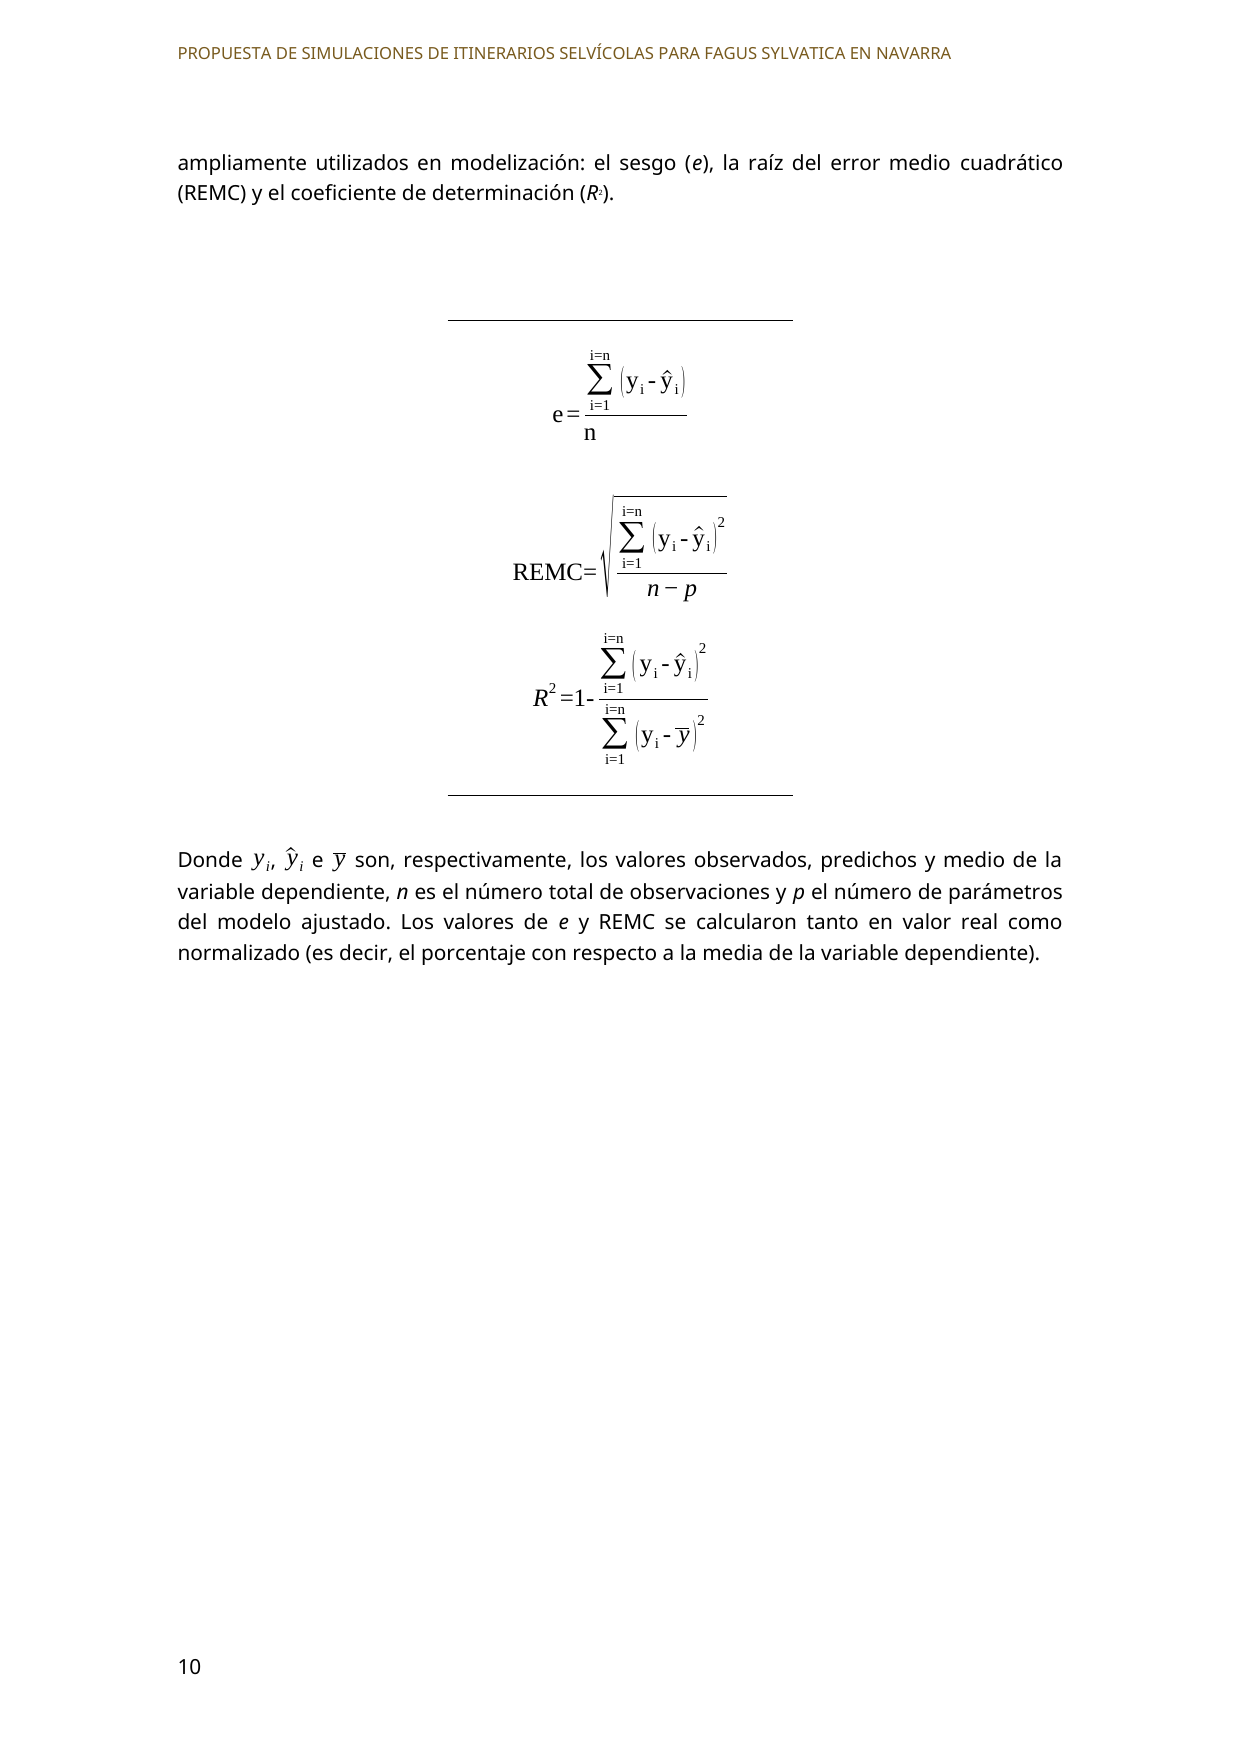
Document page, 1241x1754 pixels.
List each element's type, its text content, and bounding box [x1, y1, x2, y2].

text Donde , e son, respectivamente, los valores observados, predichos y medio de la variable dependiente, n es el número total de observaciones y p el número de parámetros del modelo ajustado. Los valores de e y REMC se calcularon tanto en valor real como normalizado (es decir, el porcentaje con respecto a la media de la variable dependiente). [177, 843, 1063, 966]
table_cell [448, 470, 793, 795]
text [177, 148, 1063, 207]
table_header [448, 321, 793, 470]
